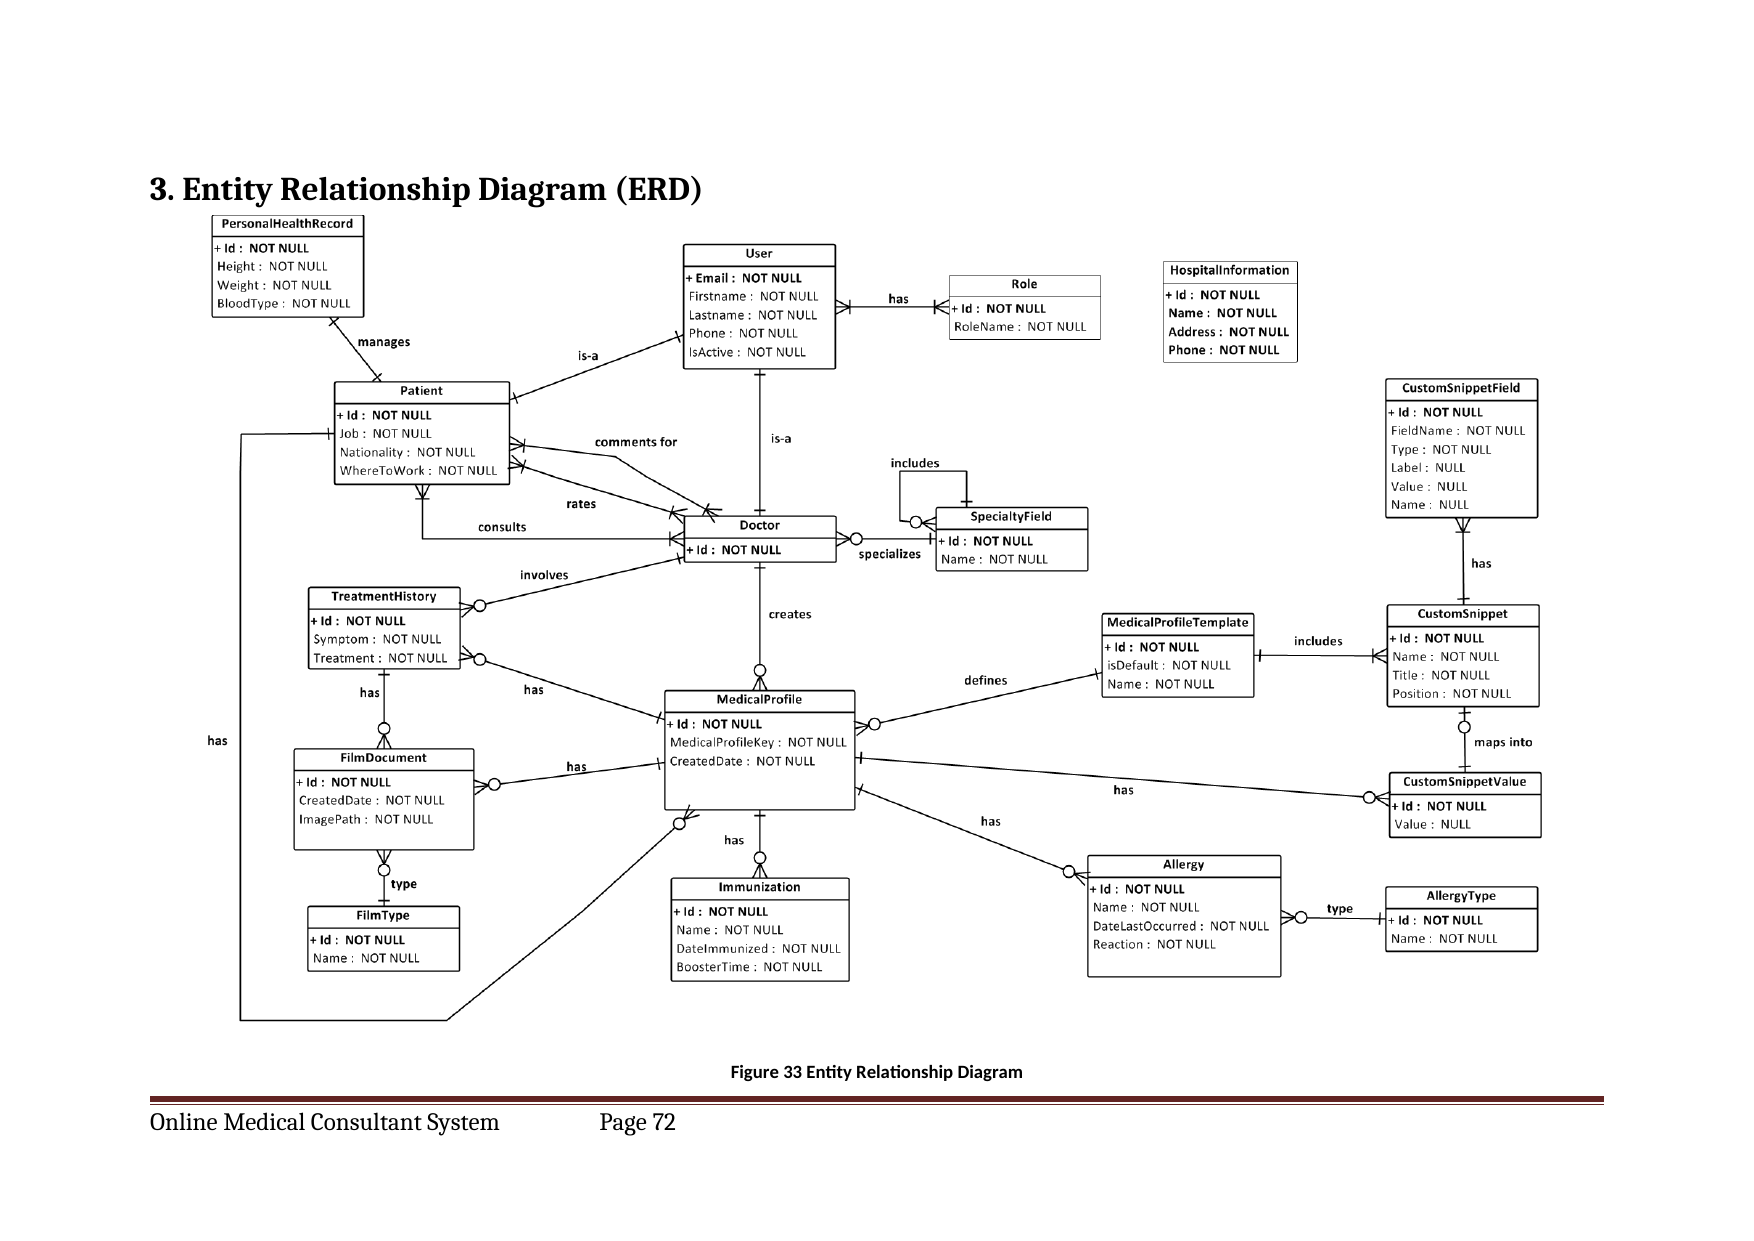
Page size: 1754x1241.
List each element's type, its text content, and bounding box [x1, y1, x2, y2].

picture [199, 215, 1555, 1035]
subtitle Entity Relationship Diagram (ERD) [150, 171, 1604, 209]
text Figure Entity Relationship Diagram [150, 1060, 1604, 1083]
